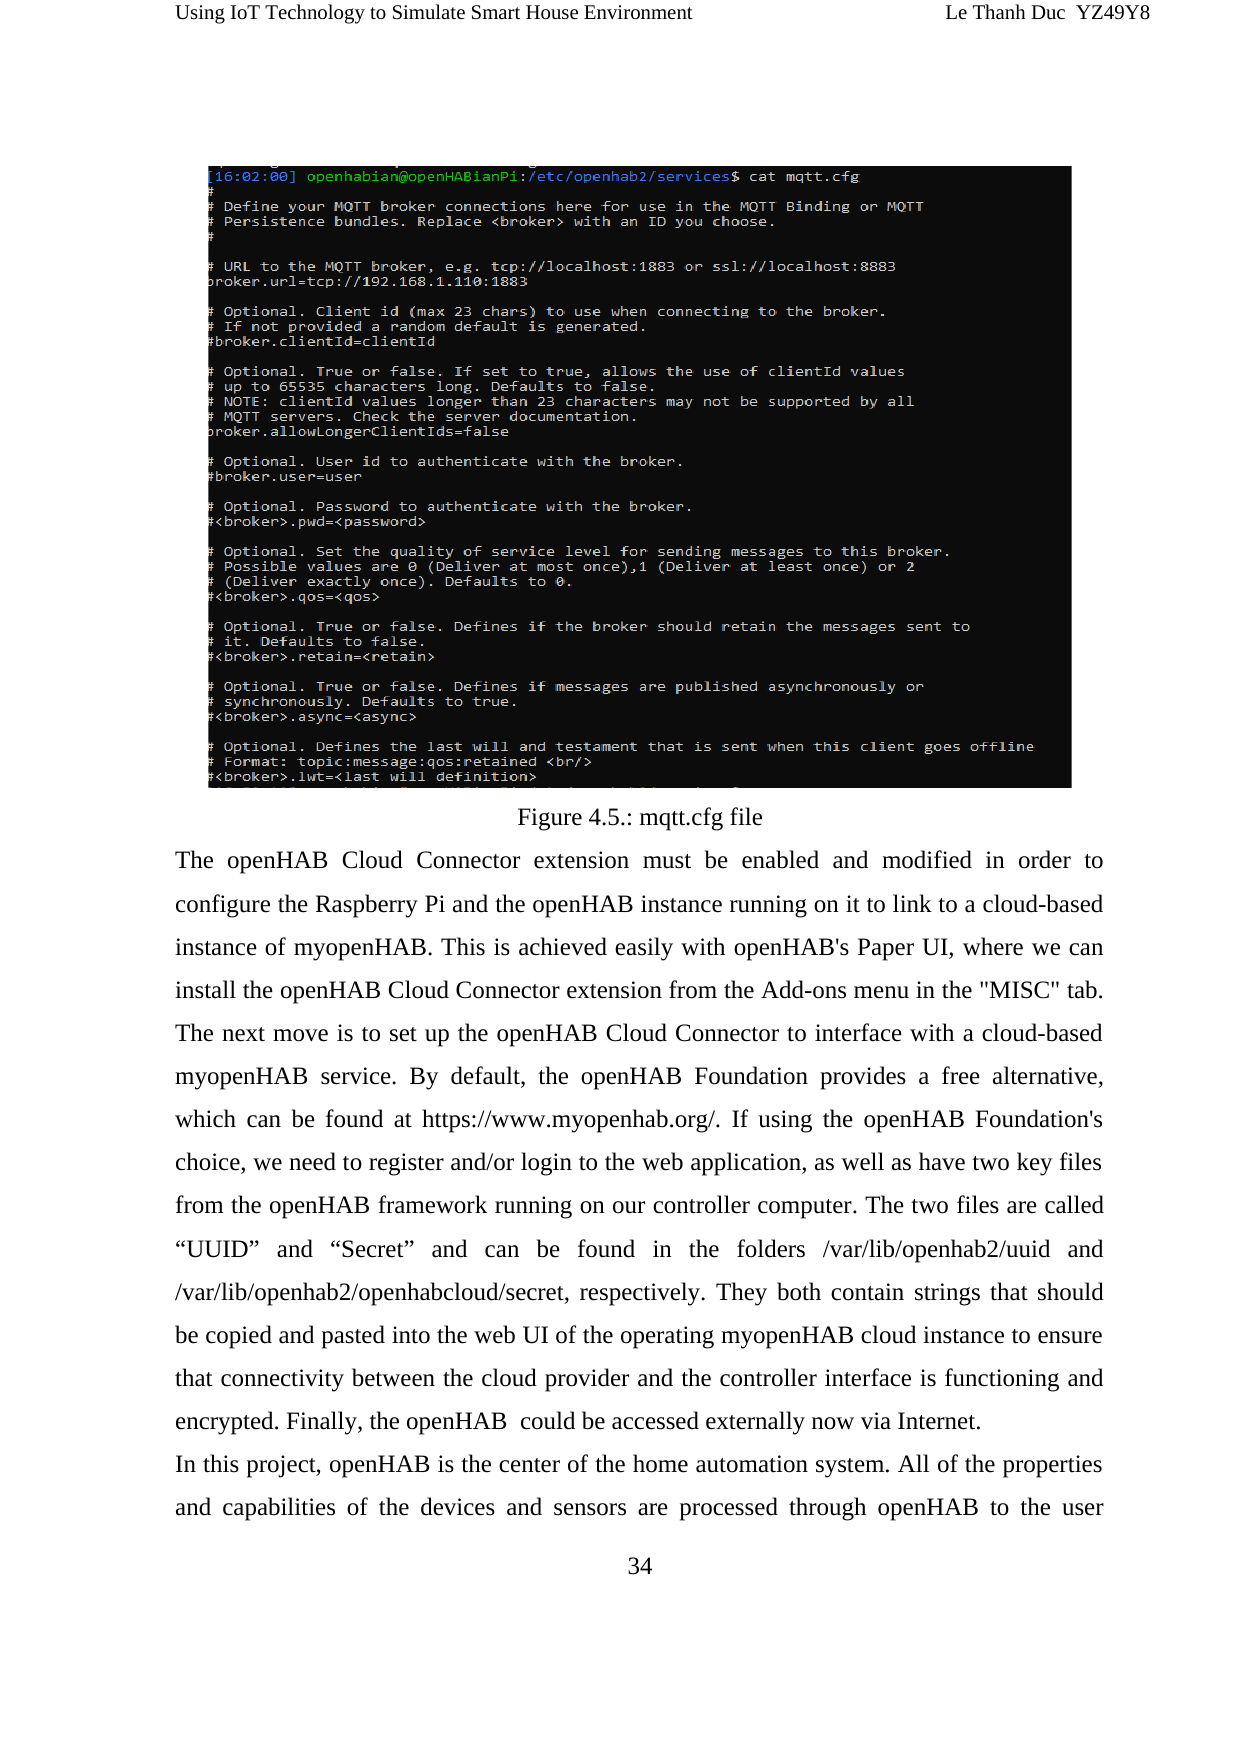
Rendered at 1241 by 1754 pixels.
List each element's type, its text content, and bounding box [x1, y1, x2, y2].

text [175, 1449, 1105, 1521]
text The openHAB Cloud Connector extension must be enabled and modified in order to configure the Raspberry Pi and the openHAB instance running on it to link to a cloud-based instance of myopenHAB. This is achieved easily with openHAB's Paper UI, where we can install the openHAB Cloud Connector extension from the Add-ons menu in the "MISC" tab. The next move is to set up the openHAB Cloud Connector to interface with a cloud-based myopenHAB service. By default, the openHAB Foundation provides a free alternative, which can be found at https://www.myopenhab.org/. If using the openHAB Foundation's choice, we need to register and/or login to the web application, as well as have two key files from the openHAB framework running on our controller computer. The two files are called “UUID” and “Secret” and can be found in the folders /var/lib/openhab2/uuid and /var/lib/openhab2/openhabcloud/secret, respectively. They both contain strings that should be copied and pasted into the web UI of the operating myopenHAB cloud instance to ensure that connectivity between the cloud provider and the controller interface is functioning and encrypted. Finally, the openHAB could be accessed externally now via Internet. [175, 846, 1105, 1435]
picture [208, 166, 1072, 788]
text Figure 4.5.: mqtt.cfg file [175, 802, 1105, 831]
